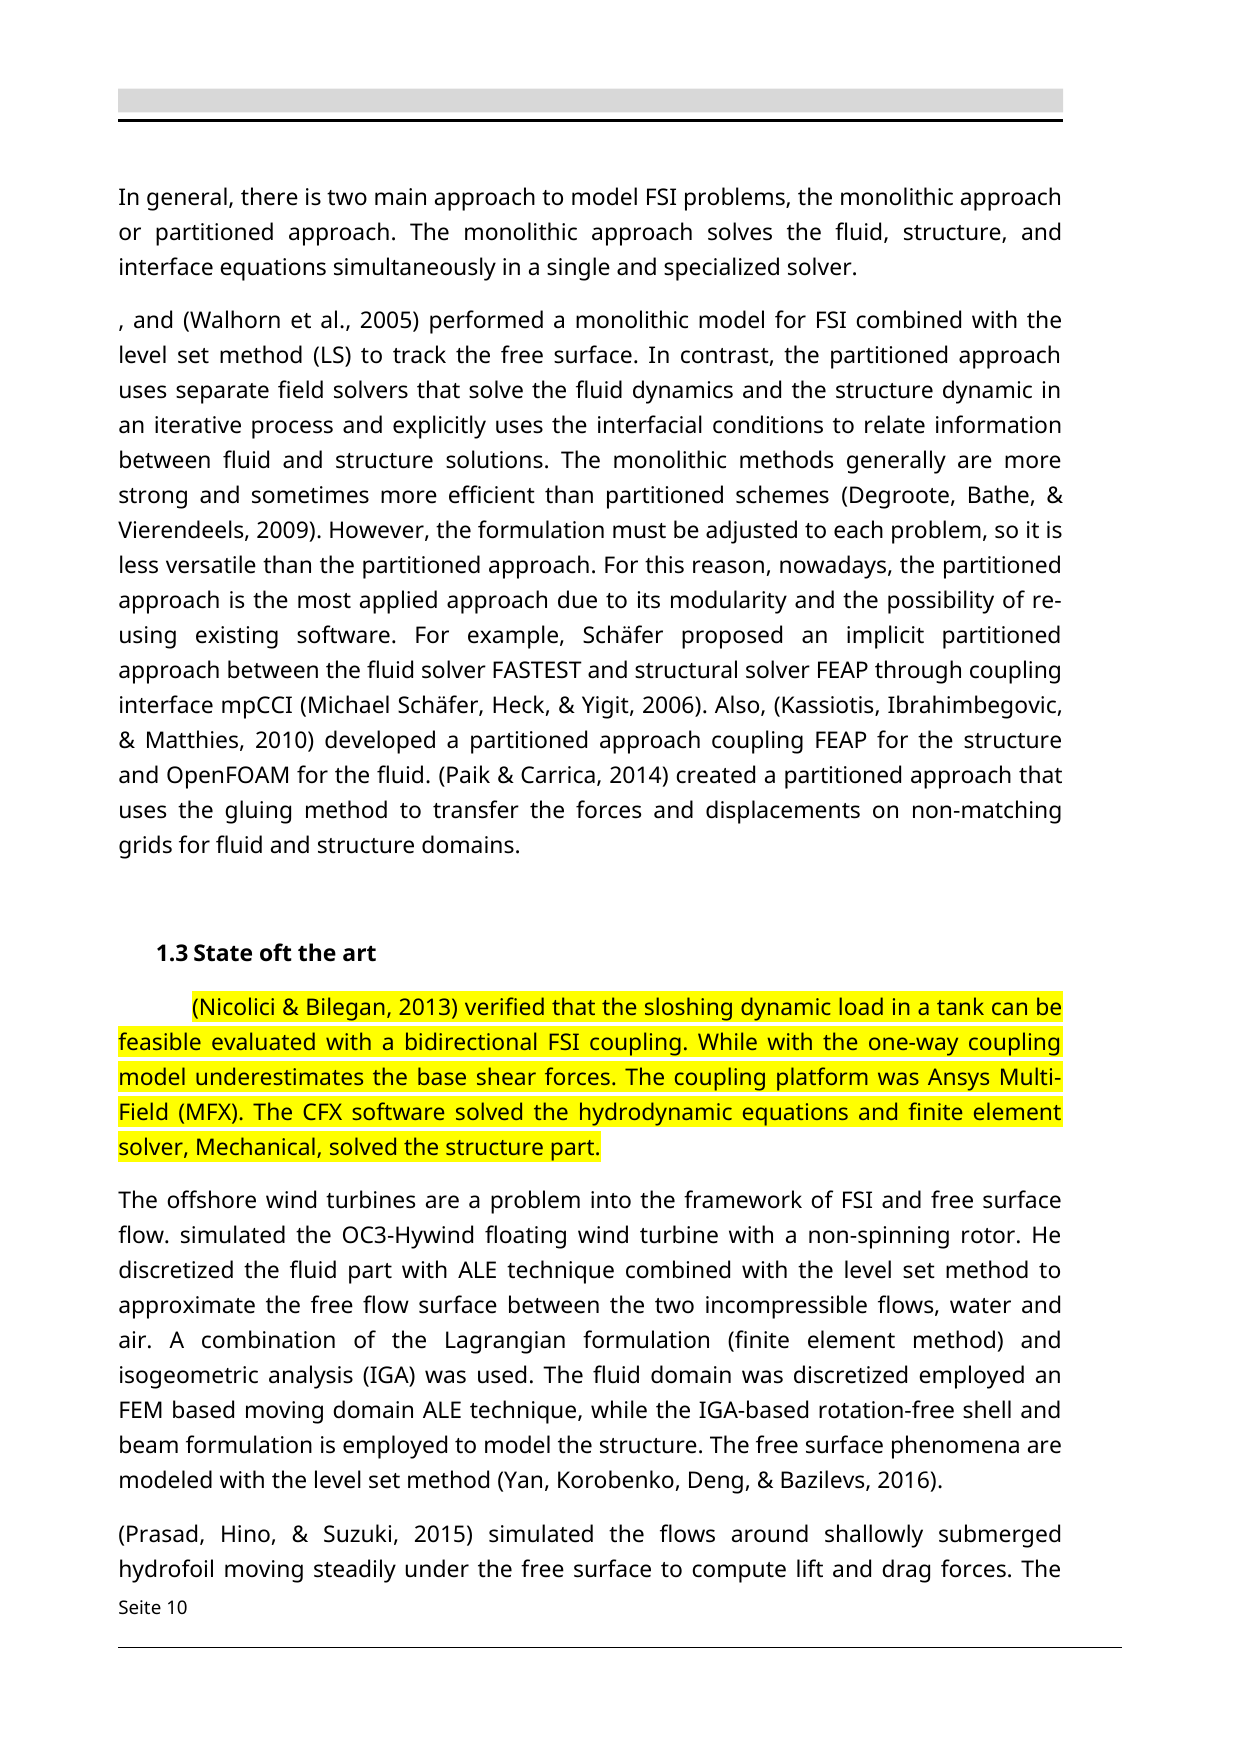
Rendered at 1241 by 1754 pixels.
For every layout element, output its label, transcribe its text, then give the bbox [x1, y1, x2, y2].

list State oft the art [156, 937, 1063, 968]
text (Nicolici & Bilegan, 2013) verified that the sloshing dynamic load in a tank can be feasible evaluated with a bidirectional FSI coupling. While with the one-way coupling model underestimates the base shear forces. The coupling platform was Ansys Multi-Field (MFX). The CFX software solved the hydrodynamic equations and finite element solver, Mechanical, solved the structure part. [118, 1127, 1063, 1162]
text In general, there is two main approach to model FSI problems, the monolithic approach or partitioned approach. The monolithic approach solves the fluid, structure, and interface equations simultaneously in a single and specialized solver. [118, 181, 1063, 282]
text , and (Walhorn et al., 2005) performed a monolithic model for FSI combined with the level set method (LS) to track the free surface. In contrast, the partitioned approach uses separate field solvers that solve the fluid dynamics and the structure dynamic in an iterative process and explicitly uses the interfacial conditions to relate information between fluid and structure solutions. The monolithic methods generally are more strong and sometimes more efficient than partitioned schemes (Degroote, Bathe, & Vierendeels, 2009). However, the formulation must be adjusted to each problem, so it is less versatile than the partitioned approach. For this reason, nowadays, the partitioned approach is the most applied approach due to its modularity and the possibility of re-using existing software. For example, Schäfer proposed an implicit partitioned approach between the fluid solver FASTEST and structural solver FEAP through coupling interface mpCCI (Michael Schäfer, Heck, & Yigit, 2006). Also, (Kassiotis, Ibrahimbegovic, & Matthies, 2010) developed a partitioned approach coupling FEAP for the structure and OpenFOAM for the fluid. (Paik & Carrica, 2014) created a partitioned approach that uses the gluing method to transfer the forces and displacements on non-matching grids for fluid and structure domains. [118, 304, 1063, 861]
text The offshore wind turbines are a problem into the framework of FSI and free surface flow. simulated the OC3-Hywind floating wind turbine with a non-spinning rotor. He discretized the fluid part with ALE technique combined with the level set method to approximate the free flow surface between the two incompressible flows, water and air. A combination of the Lagrangian formulation (finite element method) and isogeometric analysis (IGA) was used. The fluid domain was discretized employed an FEM based moving domain ALE technique, while the IGA-based rotation-free shell and beam formulation is employed to model the structure. The free surface phenomena are modeled with the level set method (Yan, Korobenko, Deng, & Bazilevs, 2016). [118, 1184, 1063, 1496]
text (Nicolici & Bilegan, 2013) verified that the sloshing dynamic load in a tank can be feasible evaluated with a bidirectional FSI coupling. While with the one-way coupling model underestimates the base shear forces. The coupling platform was Ansys Multi-Field (MFX). The CFX software solved the hydrodynamic equations and finite element solver, Mechanical, solved the structure part. [118, 991, 1063, 1026]
